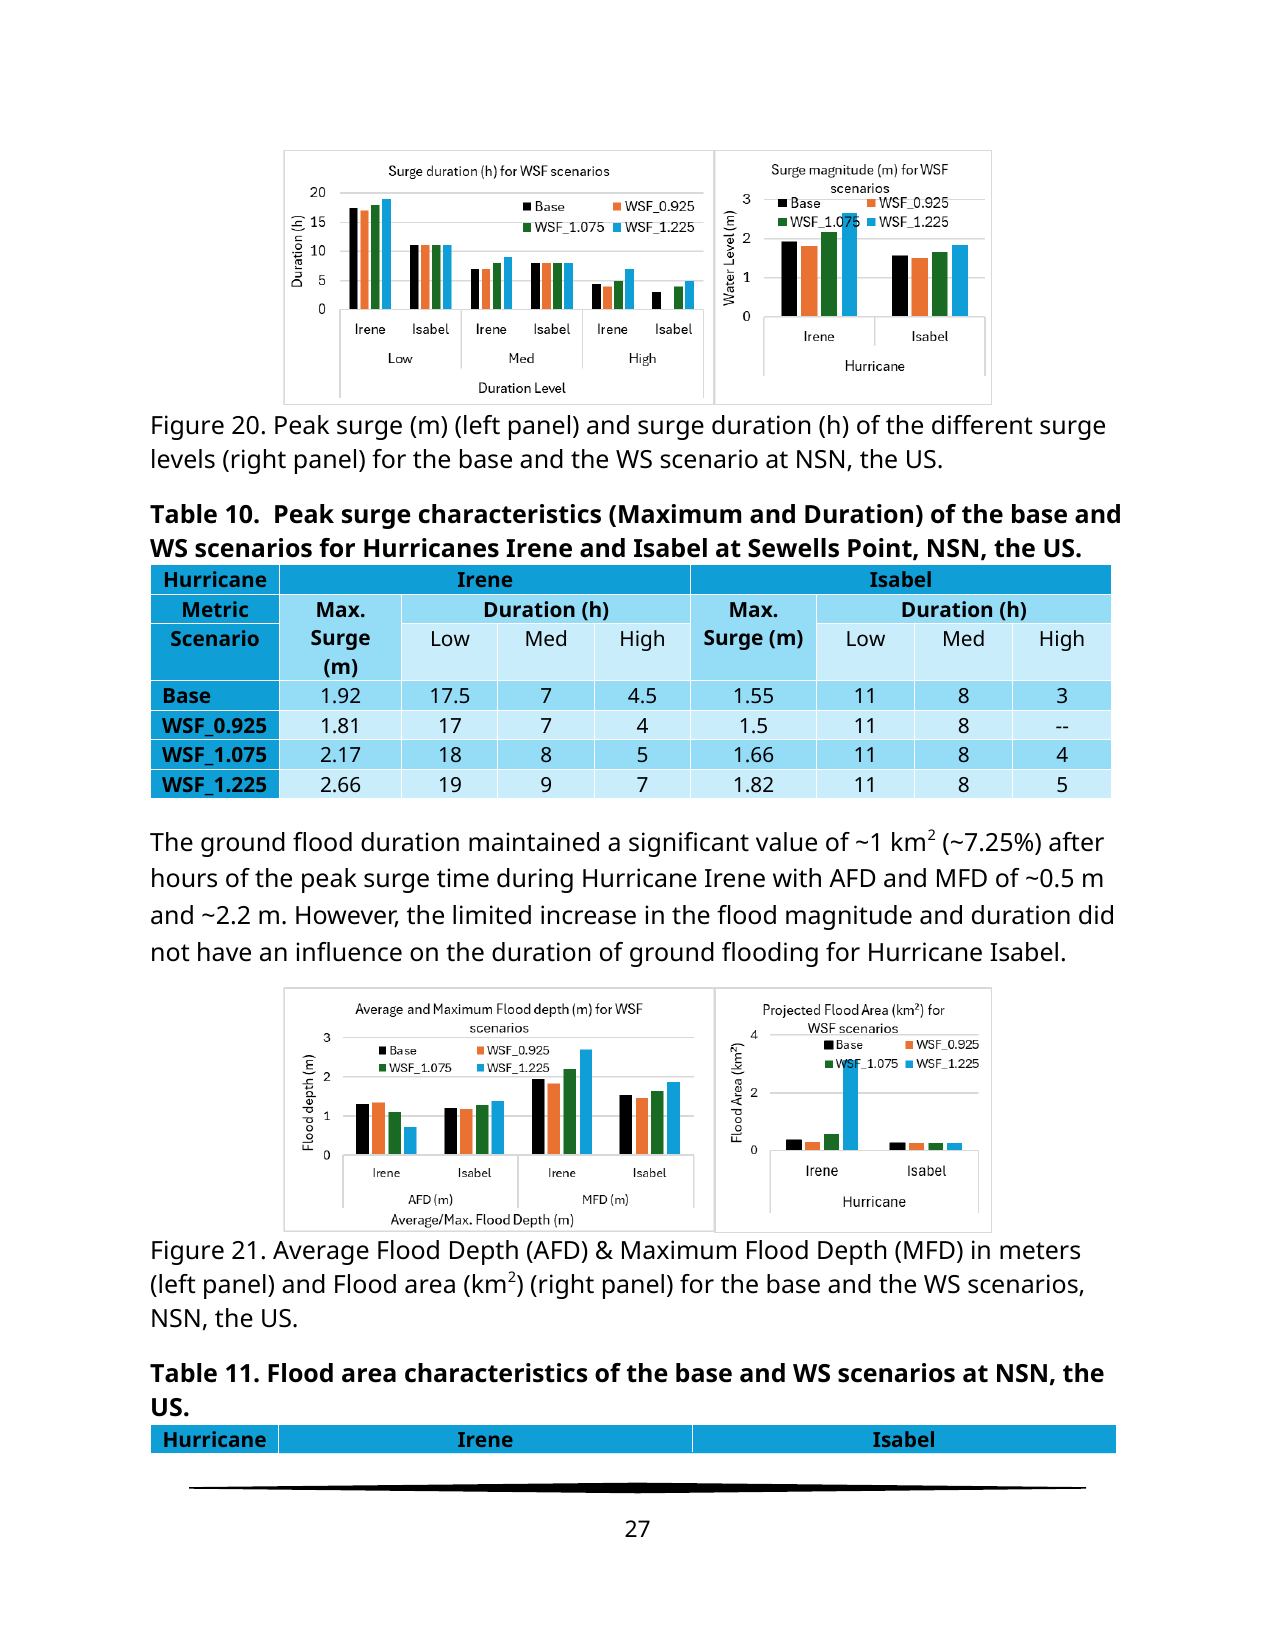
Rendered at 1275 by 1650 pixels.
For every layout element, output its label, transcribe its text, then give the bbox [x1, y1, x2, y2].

table_cell WSF_1.225 [151, 770, 279, 798]
table_cell 1.81 [280, 711, 401, 739]
picture [283, 150, 992, 405]
table_cell Base [151, 681, 279, 710]
table_cell 17 [402, 711, 497, 739]
table_cell 18 [402, 740, 497, 769]
table_header Isabel [691, 565, 1111, 594]
table_cell 11 [817, 681, 914, 710]
text Table 10. Peak surge characteristics (Maximum and Duration) of the base and WS scenarios for Hurricanes Irene and Isabel at Sewells Point, NSN, the US. [150, 496, 1125, 564]
table_cell 4.5 [595, 681, 690, 710]
table_cell Low [402, 624, 497, 680]
text Table 11. Flood area characteristics of the base and WS scenarios at NSN, the US. [150, 1356, 1125, 1424]
table_cell -- [1013, 711, 1111, 739]
table_cell Med [915, 624, 1012, 680]
table_cell 4 [1013, 740, 1111, 769]
table_cell 9 [498, 770, 594, 798]
table_cell 4 [595, 711, 690, 739]
table_cell Med [498, 624, 594, 680]
table_cell 8 [498, 740, 594, 769]
text The ground flood duration maintained a significant value of ~1 km2 (~7.25%) after hours of the peak surge time during Hurricane Irene with AFD and MFD of ~0.5 m and ~2.2 m. However, the limited increase in the flood magnitude and duration did not have an influence on the duration of ground flooding for Hurricane Isabel. [150, 824, 1125, 968]
table_cell Duration (h) [402, 595, 690, 623]
table_cell Low [817, 624, 914, 680]
table_header Irene [279, 1425, 692, 1453]
table_cell 1.82 [691, 770, 816, 798]
table_header Irene [280, 565, 690, 594]
text Figure 20. Peak surge (m) (left panel) and surge duration (h) of the different surge levels (right panel) for the base and the WS scenario at NSN, the US. [150, 407, 1125, 475]
table_cell Max. Surge (m) [280, 595, 401, 680]
table_cell 7 [595, 770, 690, 798]
table_cell 17.5 [402, 681, 497, 710]
table_cell Max. Surge (m) [691, 595, 816, 680]
table_cell 2.66 [280, 770, 401, 798]
text Figure 21. Average Flood Depth (AFD) & Maximum Flood Depth (MFD) in meters (left panel) and Flood area (km2) (right panel) for the base and the WS scenarios, NSN, the US. [150, 1233, 1125, 1335]
table_cell 8 [915, 770, 1012, 798]
table_cell 5 [595, 740, 690, 769]
table_cell 8 [915, 740, 1012, 769]
table_cell WSF_0.925 [151, 711, 279, 739]
table_header Hurricane [151, 1425, 278, 1453]
table_cell 1.5 [691, 711, 816, 739]
picture [283, 987, 992, 1233]
table_cell 7 [498, 681, 594, 710]
table_cell 11 [817, 770, 914, 798]
table_cell Duration (h) [817, 595, 1111, 623]
table_cell 1.92 [280, 681, 401, 710]
table_cell 19 [402, 770, 497, 798]
table_header Isabel [692, 1425, 1116, 1453]
table_cell 7 [498, 711, 594, 739]
table_cell WSF_1.075 [151, 740, 279, 769]
table_cell Metric [151, 595, 279, 623]
table_cell 8 [915, 681, 1012, 710]
table_cell 5 [1013, 770, 1111, 798]
table_cell High [595, 624, 690, 680]
table_cell High [1013, 624, 1111, 680]
table_header Hurricane [151, 565, 279, 594]
table_cell 1.55 [691, 681, 816, 710]
table_cell Scenario [151, 624, 279, 680]
table_cell 11 [817, 740, 914, 769]
table_cell 11 [817, 711, 914, 739]
table_cell 8 [915, 711, 1012, 739]
table_cell 3 [1013, 681, 1111, 710]
table_cell 2.17 [280, 740, 401, 769]
table_cell 1.66 [691, 740, 816, 769]
